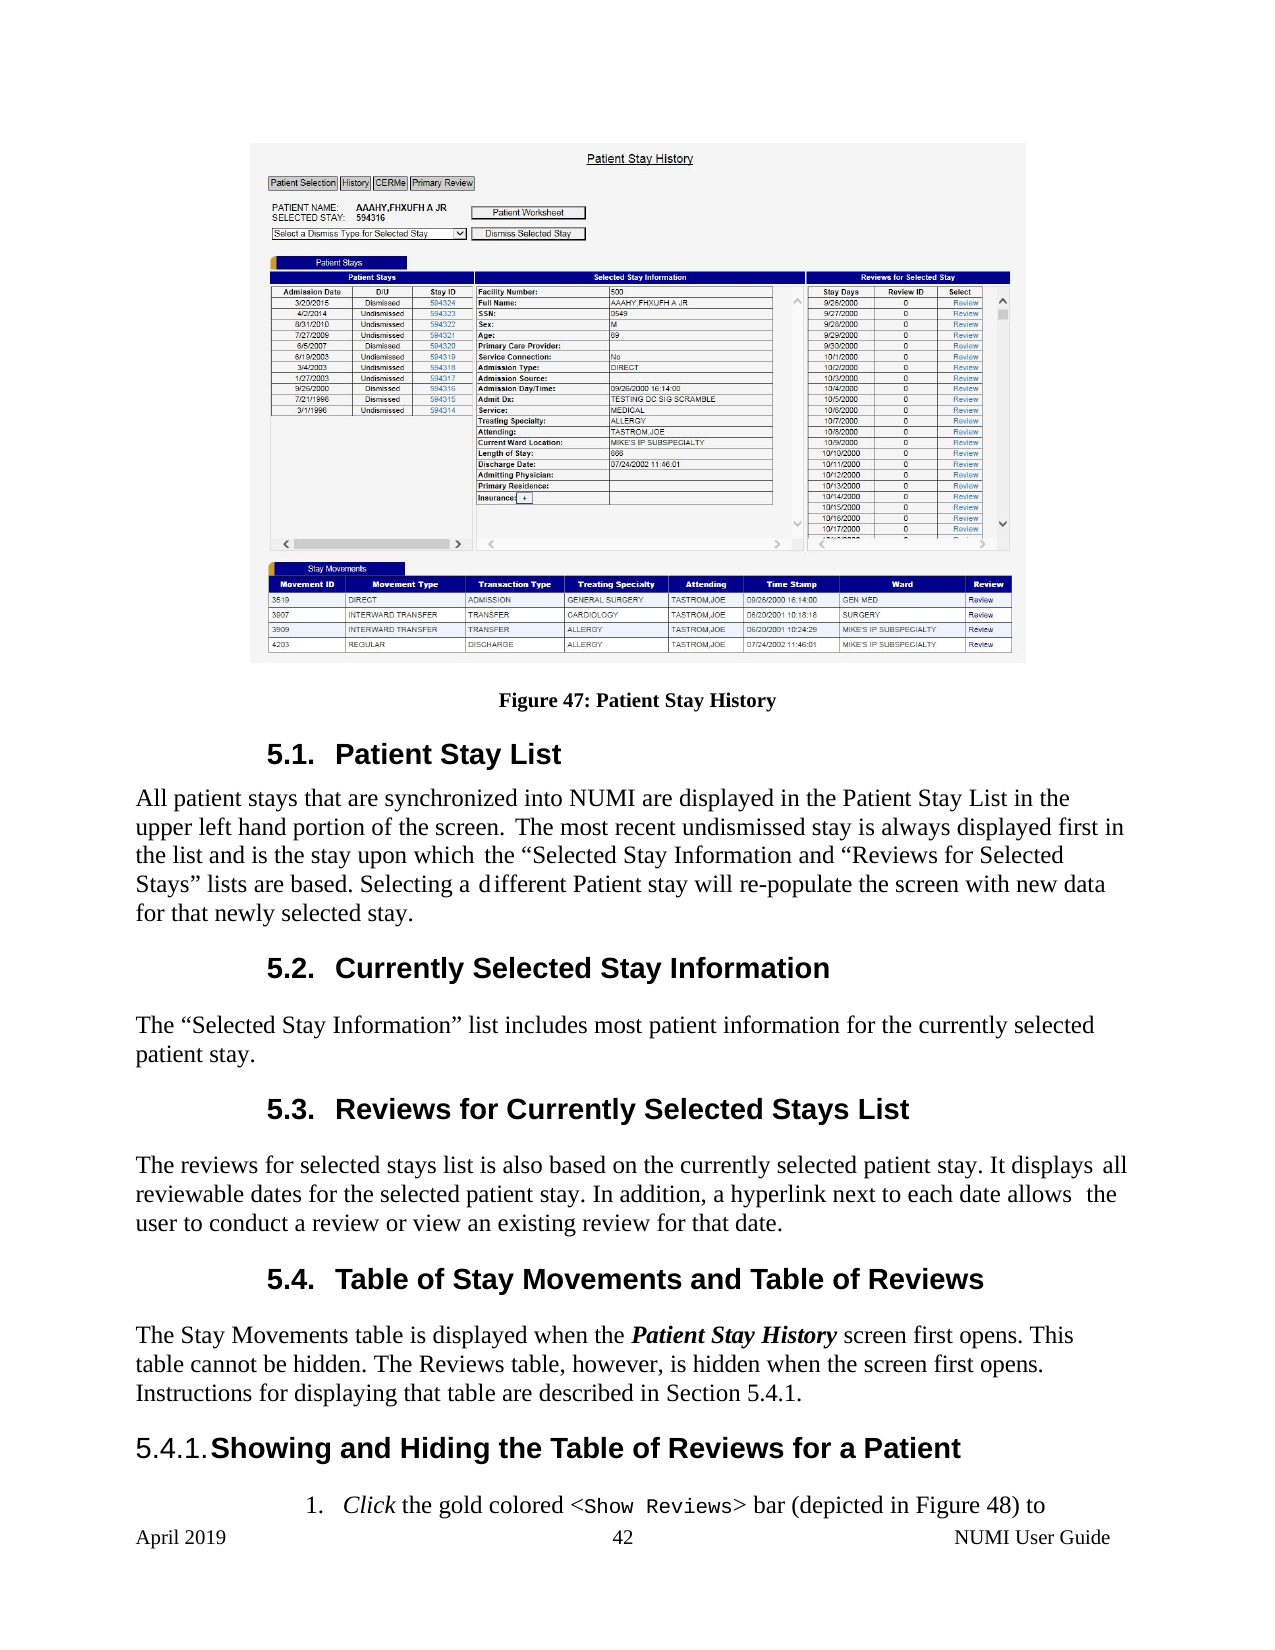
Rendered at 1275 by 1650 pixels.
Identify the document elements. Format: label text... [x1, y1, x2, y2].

subtitle Currently Selected Stay Information [267, 952, 1139, 985]
subtitle Patient Stay List [267, 737, 1139, 770]
text The Stay Movements table is displayed when the Patient Stay History screen first opens. This table cannot be hidden. The Reviews table, however, is hidden when the screen first opens. Instructions for displaying that table are described in Section 5.4.1. [135, 1320, 1122, 1406]
subtitle Showing and Hiding the Table of Reviews for a Patient [135, 1431, 1139, 1465]
text All patient stays that are synchronized into NUMI are displayed in the Patient Stay List in the upper left hand portion of the screen. The most recent undismissed stay is always displayed first in the list and is the stay upon which the “Selected Stay Information and “Reviews for Selected Stays” lists are based. Selecting a different Patient stay will re-populate the screen with new data for that newly selected stay. [135, 783, 1129, 927]
text Figure 47: Patient Stay History [135, 688, 1139, 712]
subtitle Reviews for Currently Selected Stays List [267, 1092, 1139, 1126]
text The reviews for selected stays list is also based on the currently selected patient stay. It displays all reviewable dates for the selected patient stay. In addition, a hyperlink next to each date allows the user to conduct a review or view an existing review for that date. [135, 1151, 1128, 1237]
subtitle Table of Stay Movements and Table of Reviews [267, 1262, 1139, 1295]
text The “Selected Stay Information” list includes most patient information for the currently selected patient stay. [135, 1010, 1122, 1067]
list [305, 1491, 1101, 1520]
picture [250, 143, 1025, 663]
